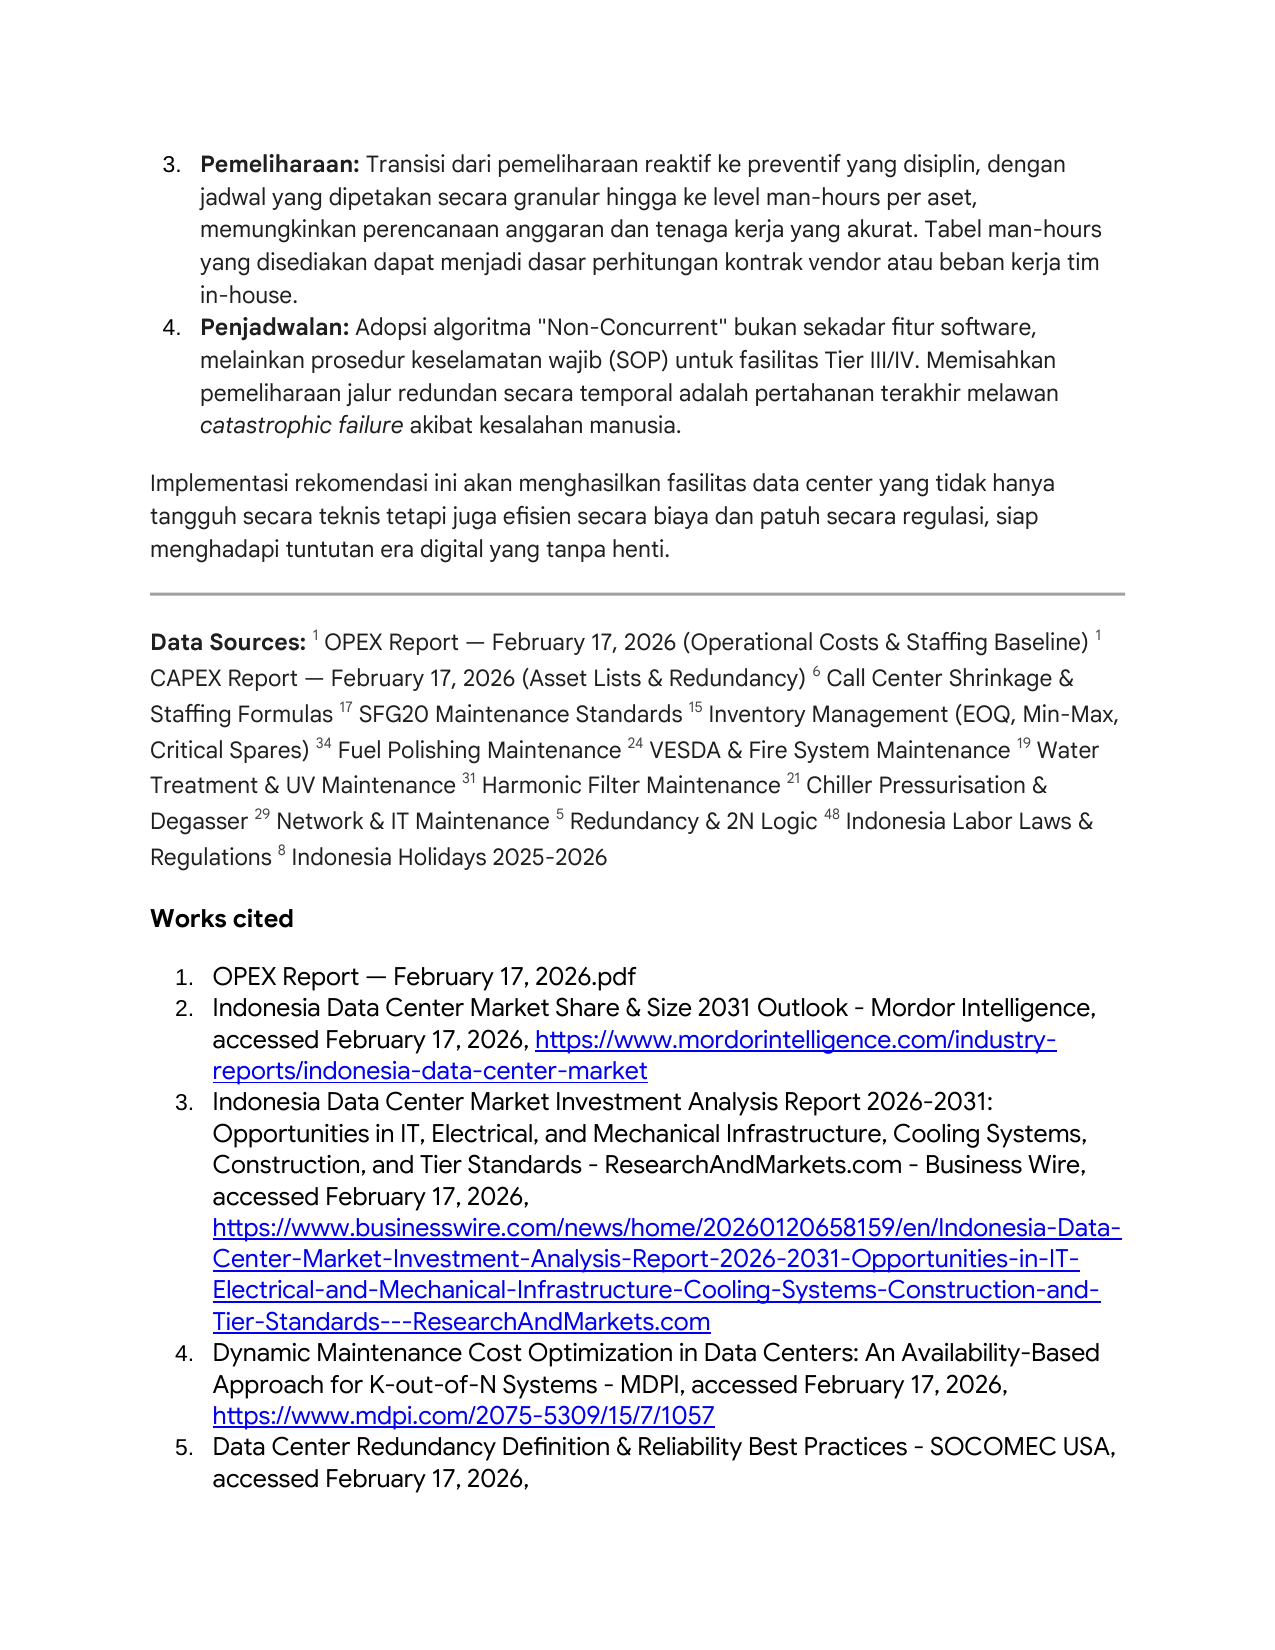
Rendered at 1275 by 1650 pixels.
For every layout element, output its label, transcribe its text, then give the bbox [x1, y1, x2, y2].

list Dynamic Maintenance Cost Optimization in Data Centers: An Availability-Based Approach for K-out-of-N Systems - MDPI, accessed February 17, 2026, https://www.mdpi.com/2075-5309/15/7/1057 [175, 1337, 1125, 1432]
list Pemeliharaan: Transisi dari pemeliharaan reaktif ke preventif yang disiplin, dengan jadwal yang dipetakan secara granular hingga ke level man-hours per aset, memungkinkan perencanaan anggaran dan tenaga kerja yang akurat. Tabel man-hours yang disediakan dapat menjadi dasar perhitungan kontrak vendor atau beban kerja tim in-house. [162, 150, 1125, 309]
list Penjadwalan: Adopsi algoritma "Non-Concurrent" bukan sekadar fitur software, melainkan prosedur keselamatan wajib (SOP) untuk fasilitas Tier III/IV. Memisahkan pemeliharaan jalur redundan secara temporal adalah pertahanan terakhir melawan catastrophic failure akibat kesalahan manusia. [162, 313, 1125, 440]
list Indonesia Data Center Market Investment Analysis Report 2026-2031: Opportunities in IT, Electrical, and Mechanical Infrastructure, Cooling Systems, Construction, and Tier Standards - ResearchAndMarkets.com - Business Wire, accessed February 17, 2026, https://www.businesswire.com/news/home/20260120658159/en/Indonesia-Data-Center-Market-Investment-Analysis-Report-2026-2031-Opportunities-in-IT-Electrical-and-Mechanical-Infrastructure-Cooling-Systems-Construction-and-Tier-Standards---ResearchAndMarkets.com [175, 1087, 1125, 1337]
list OPEX Report — February 17, 2026.pdf [175, 961, 1125, 993]
subtitle Works cited [150, 903, 1125, 935]
list Indonesia Data Center Market Share & Size 2031 Outlook - Mordor Intelligence, accessed February 17, 2026, https://www.mordorintelligence.com/industry-reports/indonesia-data-center-market [175, 993, 1125, 1087]
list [175, 1432, 1125, 1494]
text Implementasi rekomendasi ini akan menghasilkan fasilitas data center yang tidak hanya tangguh secara teknis tetapi juga efisien secara biaya dan patuh secara regulasi, siap menghadapi tuntutan era digital yang tanpa henti. [150, 469, 1125, 563]
text Data Sources: 1 OPEX Report — February 17, 2026 (Operational Costs & Staffing Baseline) 1 CAPEX Report — February 17, 2026 (Asset Lists & Redundancy) 6 Call Center Shrinkage & Staffing Formulas 17 SFG20 Maintenance Standards 15 Inventory Management (EOQ, Min-Max, Critical Spares) 34 Fuel Polishing Maintenance 24 VESDA & Fire System Maintenance 19 Water Treatment & UV Maintenance 31 Harmonic Filter Maintenance 21 Chiller Pressurisation & Degasser 29 Network & IT Maintenance 5 Redundancy & 2N Logic 48 Indonesia Labor Laws & Regulations 8 Indonesia Holidays 2025-2026 [150, 596, 1125, 872]
